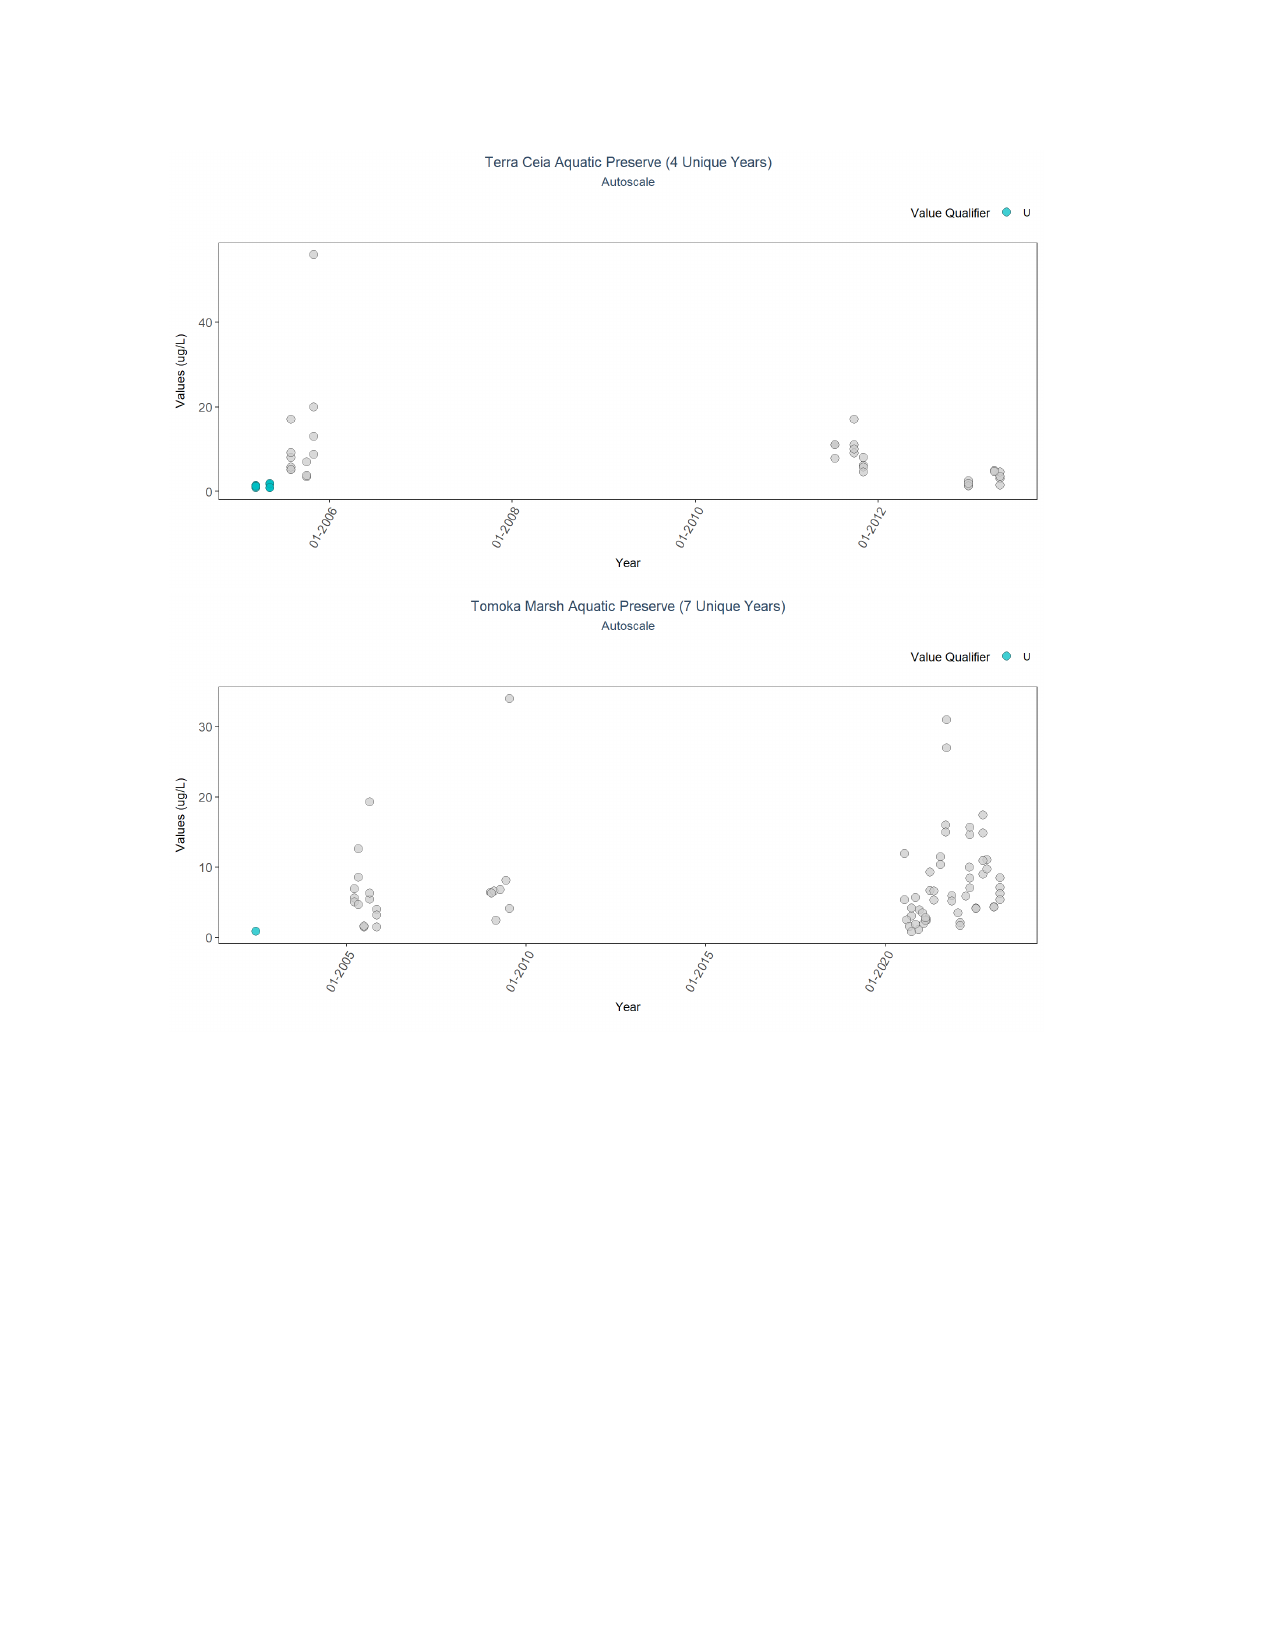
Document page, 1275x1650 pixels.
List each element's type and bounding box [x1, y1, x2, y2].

picture [168, 150, 1044, 588]
picture [168, 593, 1044, 1032]
